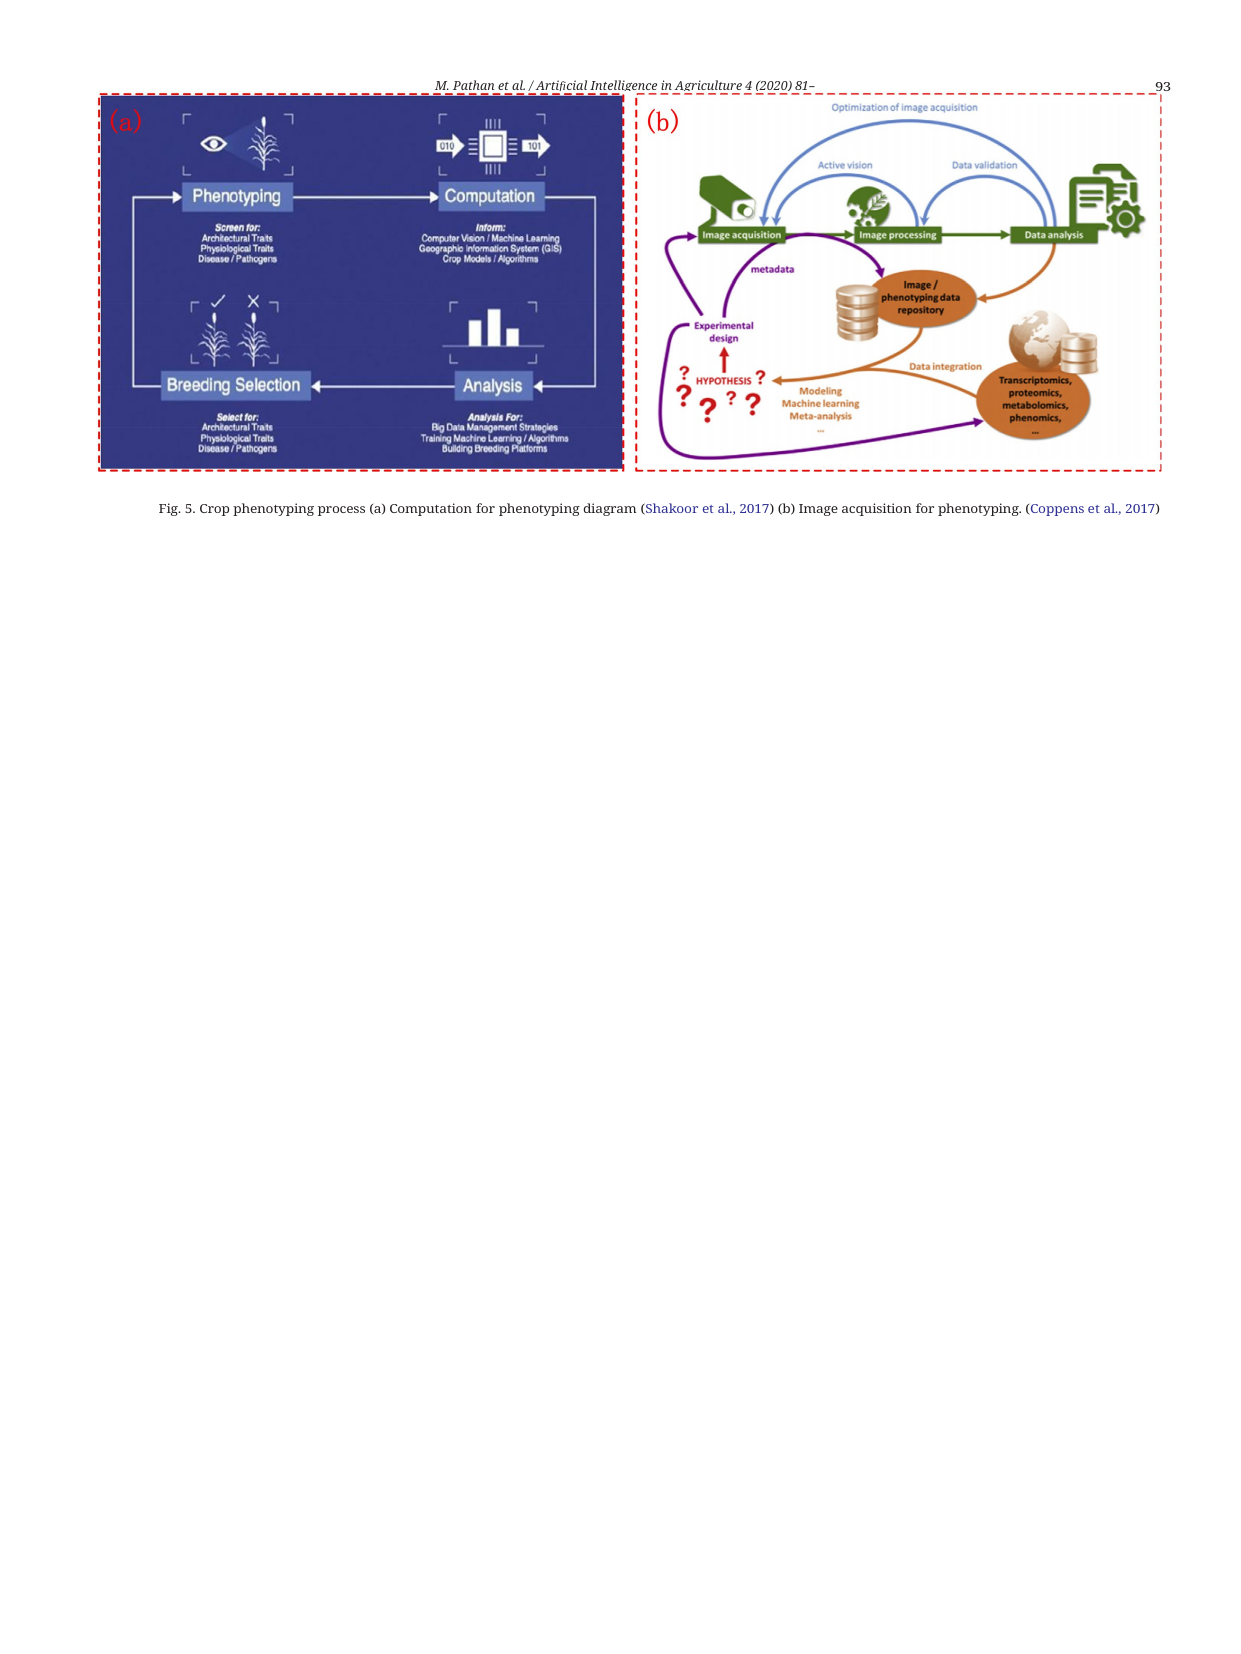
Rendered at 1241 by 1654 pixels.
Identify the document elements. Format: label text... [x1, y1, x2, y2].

picture [96, 91, 1163, 472]
text Fig. 5. Crop phenotyping process (a) Computation for phenotyping diagram (Shakoor et al., 2017) (b) Image acquisition for phenotyping. (Coppens et al., 2017) [158, 501, 1182, 518]
